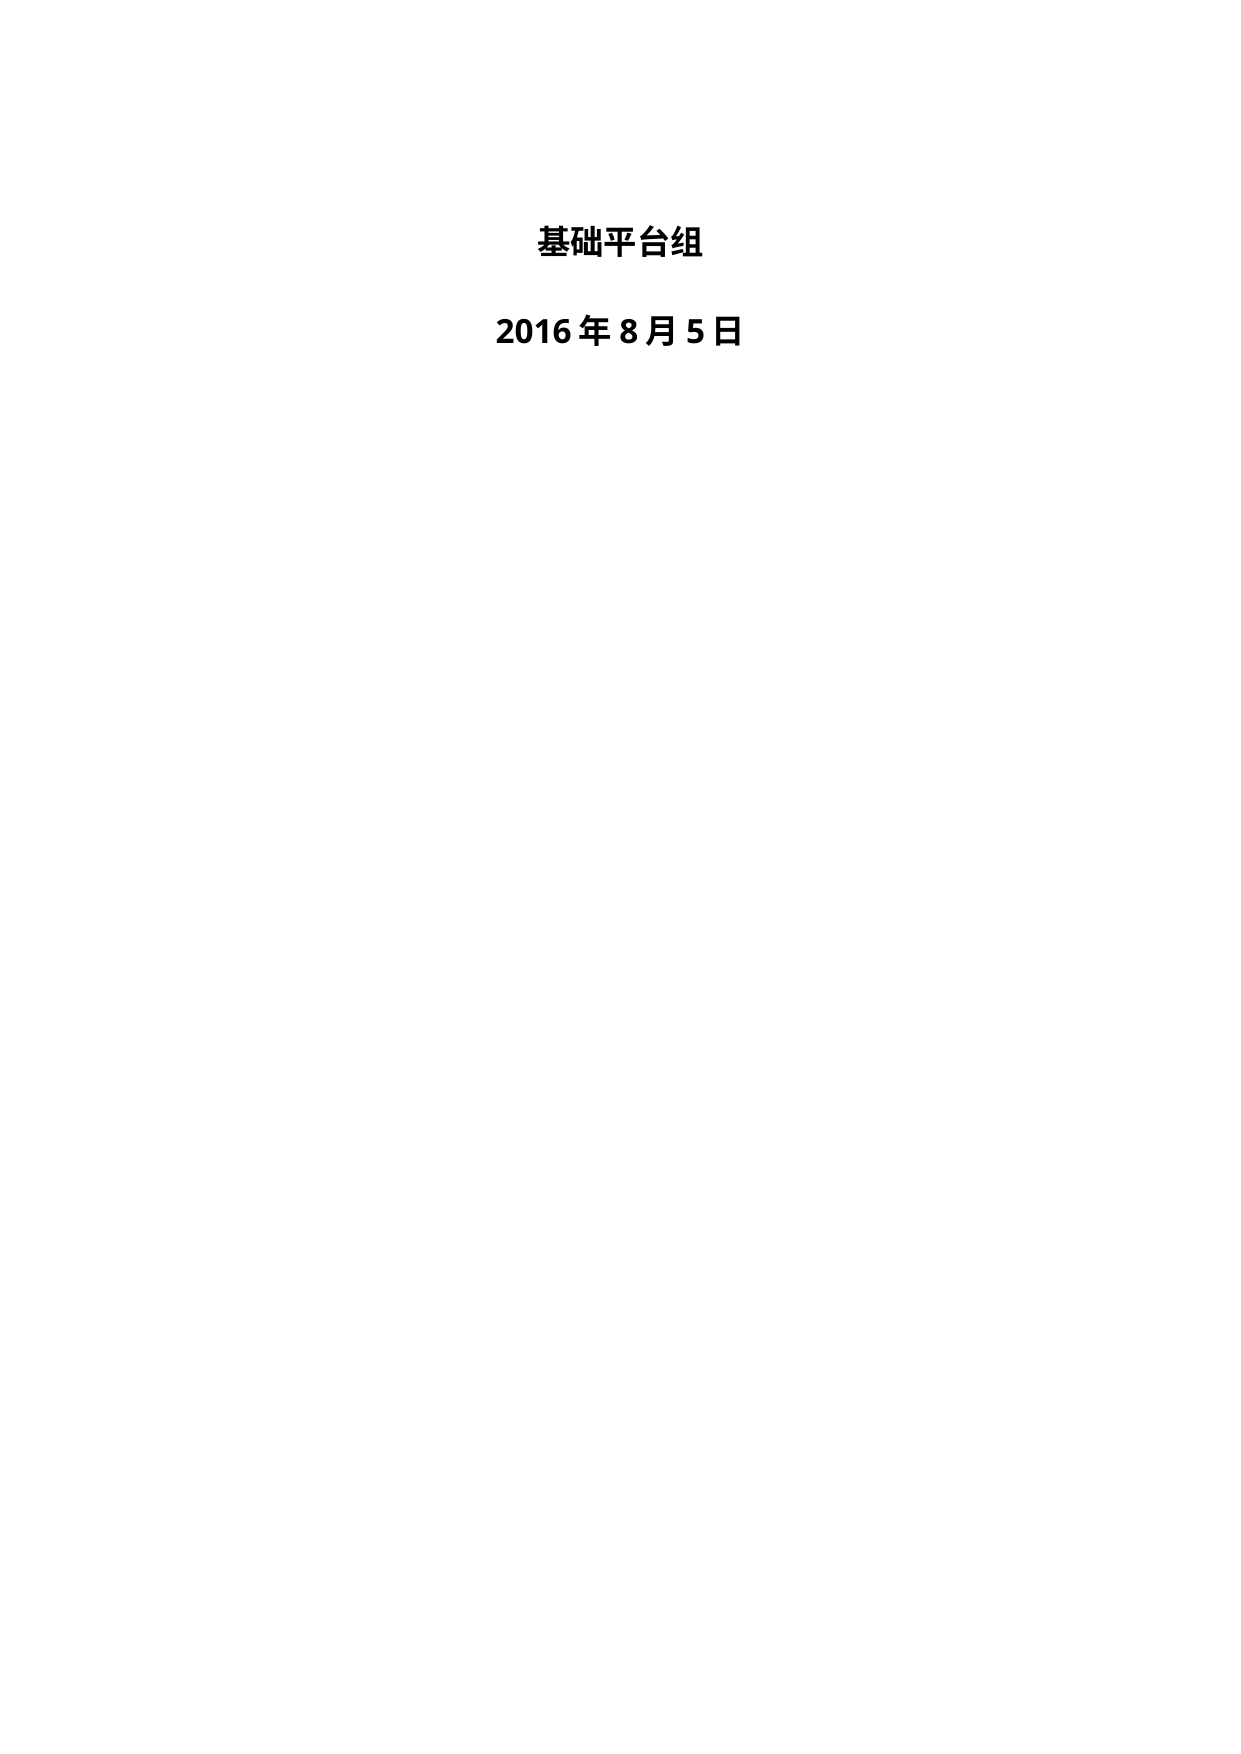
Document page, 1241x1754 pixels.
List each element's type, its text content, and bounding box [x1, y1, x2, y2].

text 2016年 8月 5日 [187, 297, 1053, 362]
text 基础平台组 [187, 208, 1053, 273]
